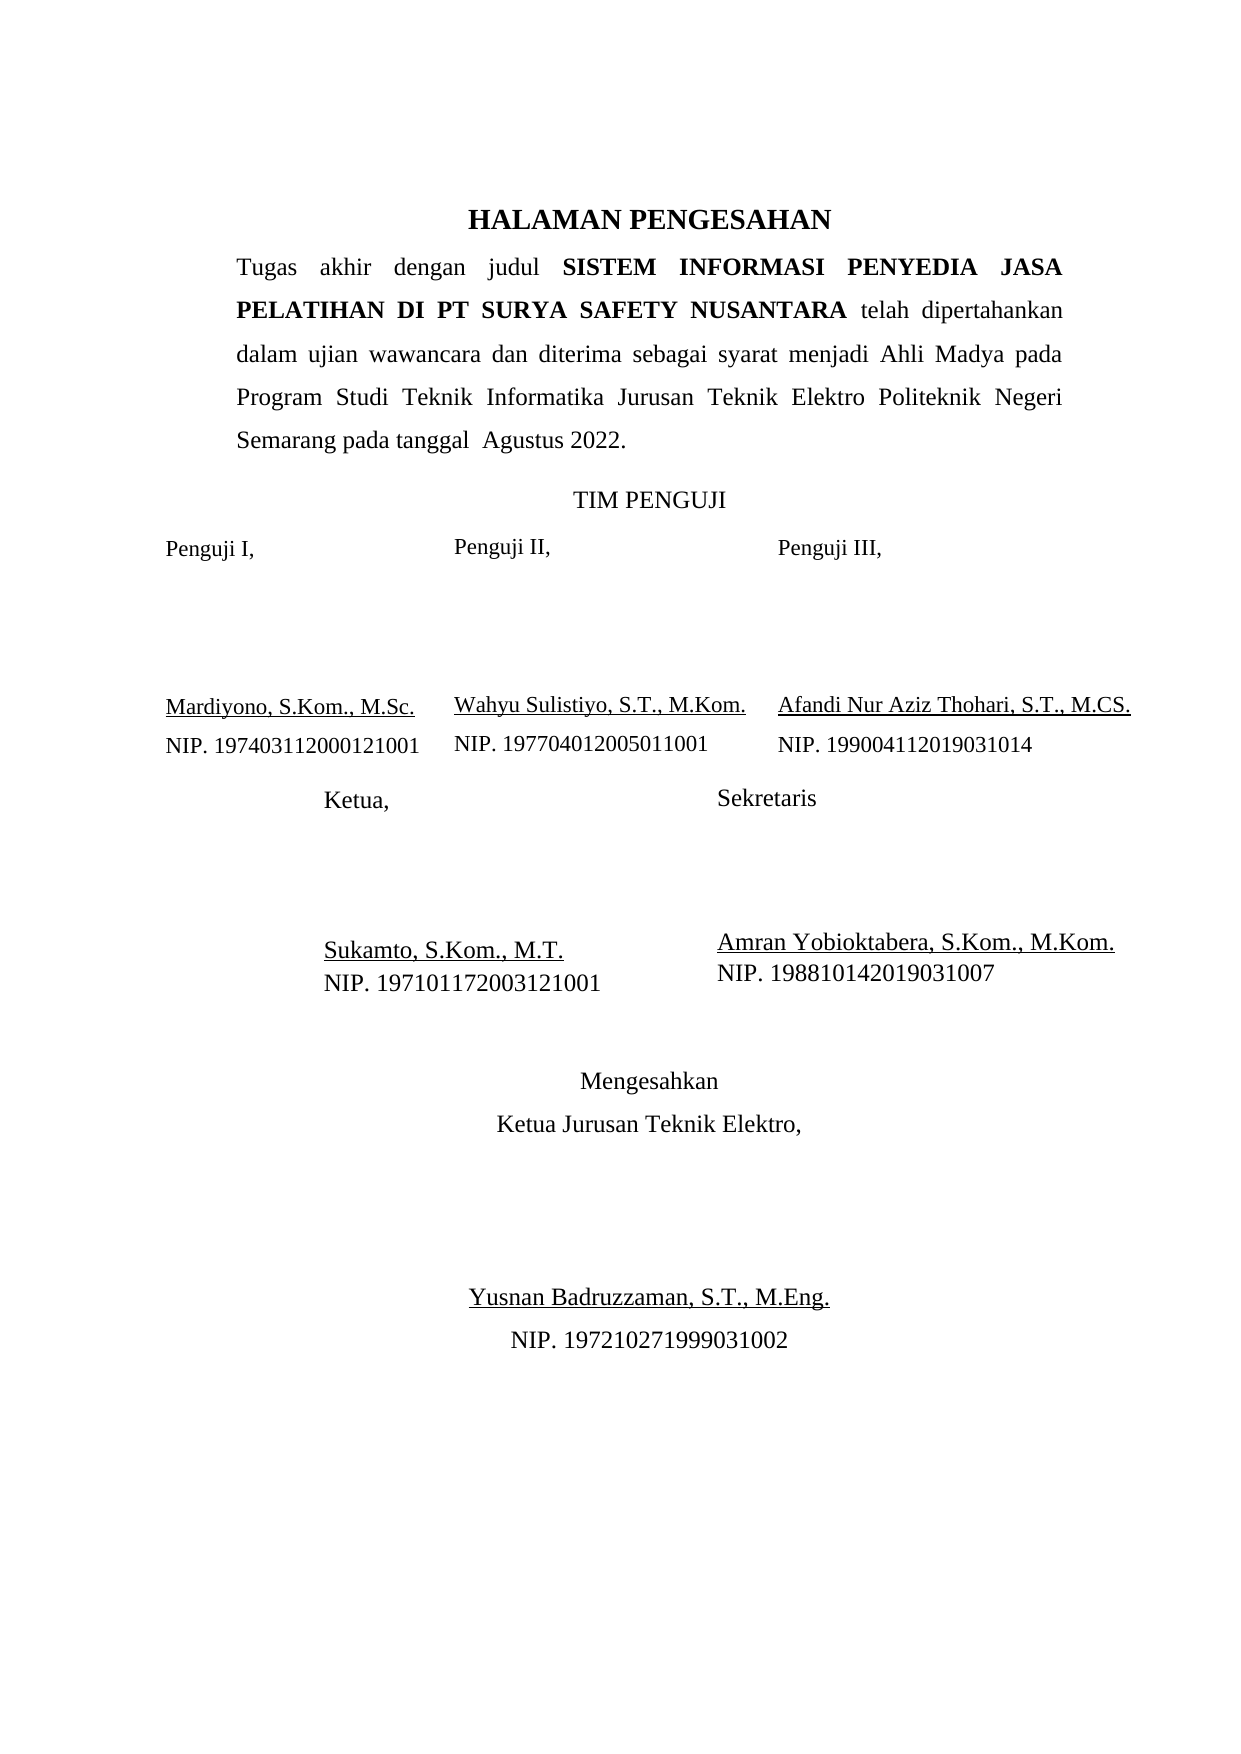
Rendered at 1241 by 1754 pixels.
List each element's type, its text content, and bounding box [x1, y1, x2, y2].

subtitle HALAMAN PENGESAHAN [236, 202, 1063, 236]
text Tugas akhir dengan judul SISTEM INFORMASI PENYEDIA JASA PELATIHAN DI PT SURYA SAFETY NUSANTARA telah dipertahankan dalam ujian wawancara dan diterima sebagai syarat menjadi Ahli Madya pada Program Studi Teknik Informatika Jurusan Teknik Elektro Politeknik Negeri Semarang pada tanggal Agustus 2022. [236, 252, 1063, 454]
text TIM PENGUJI [236, 485, 1063, 513]
table_header Mengesahkan Ketua Jurusan Teknik Elektro, Yusnan Badruzzaman, S.T., M.Eng. NIP. 197210271999031002 [236, 1023, 1062, 1367]
